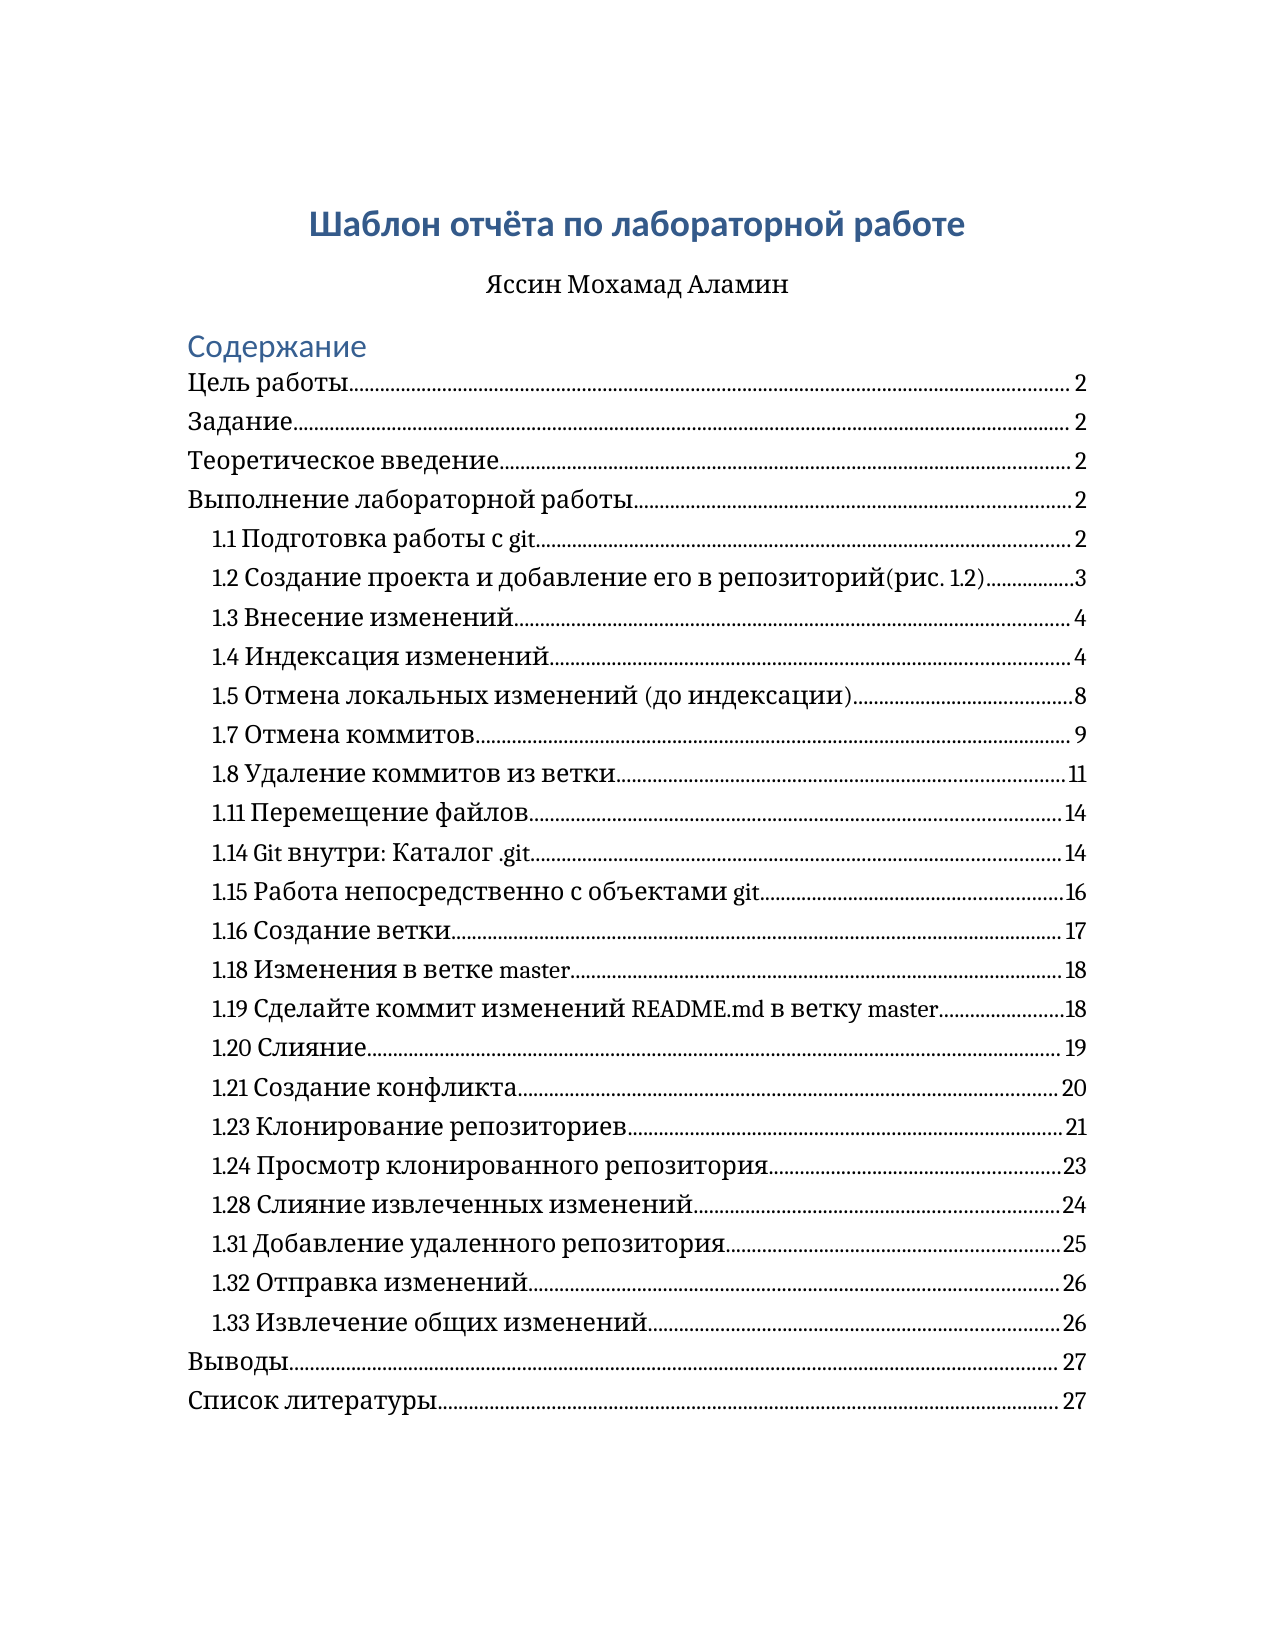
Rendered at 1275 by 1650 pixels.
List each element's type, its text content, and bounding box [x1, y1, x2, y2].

title Шаблон отчёта по лабораторной работе [187, 200, 1087, 246]
text Яссин Мохамад Аламин [187, 271, 1087, 299]
